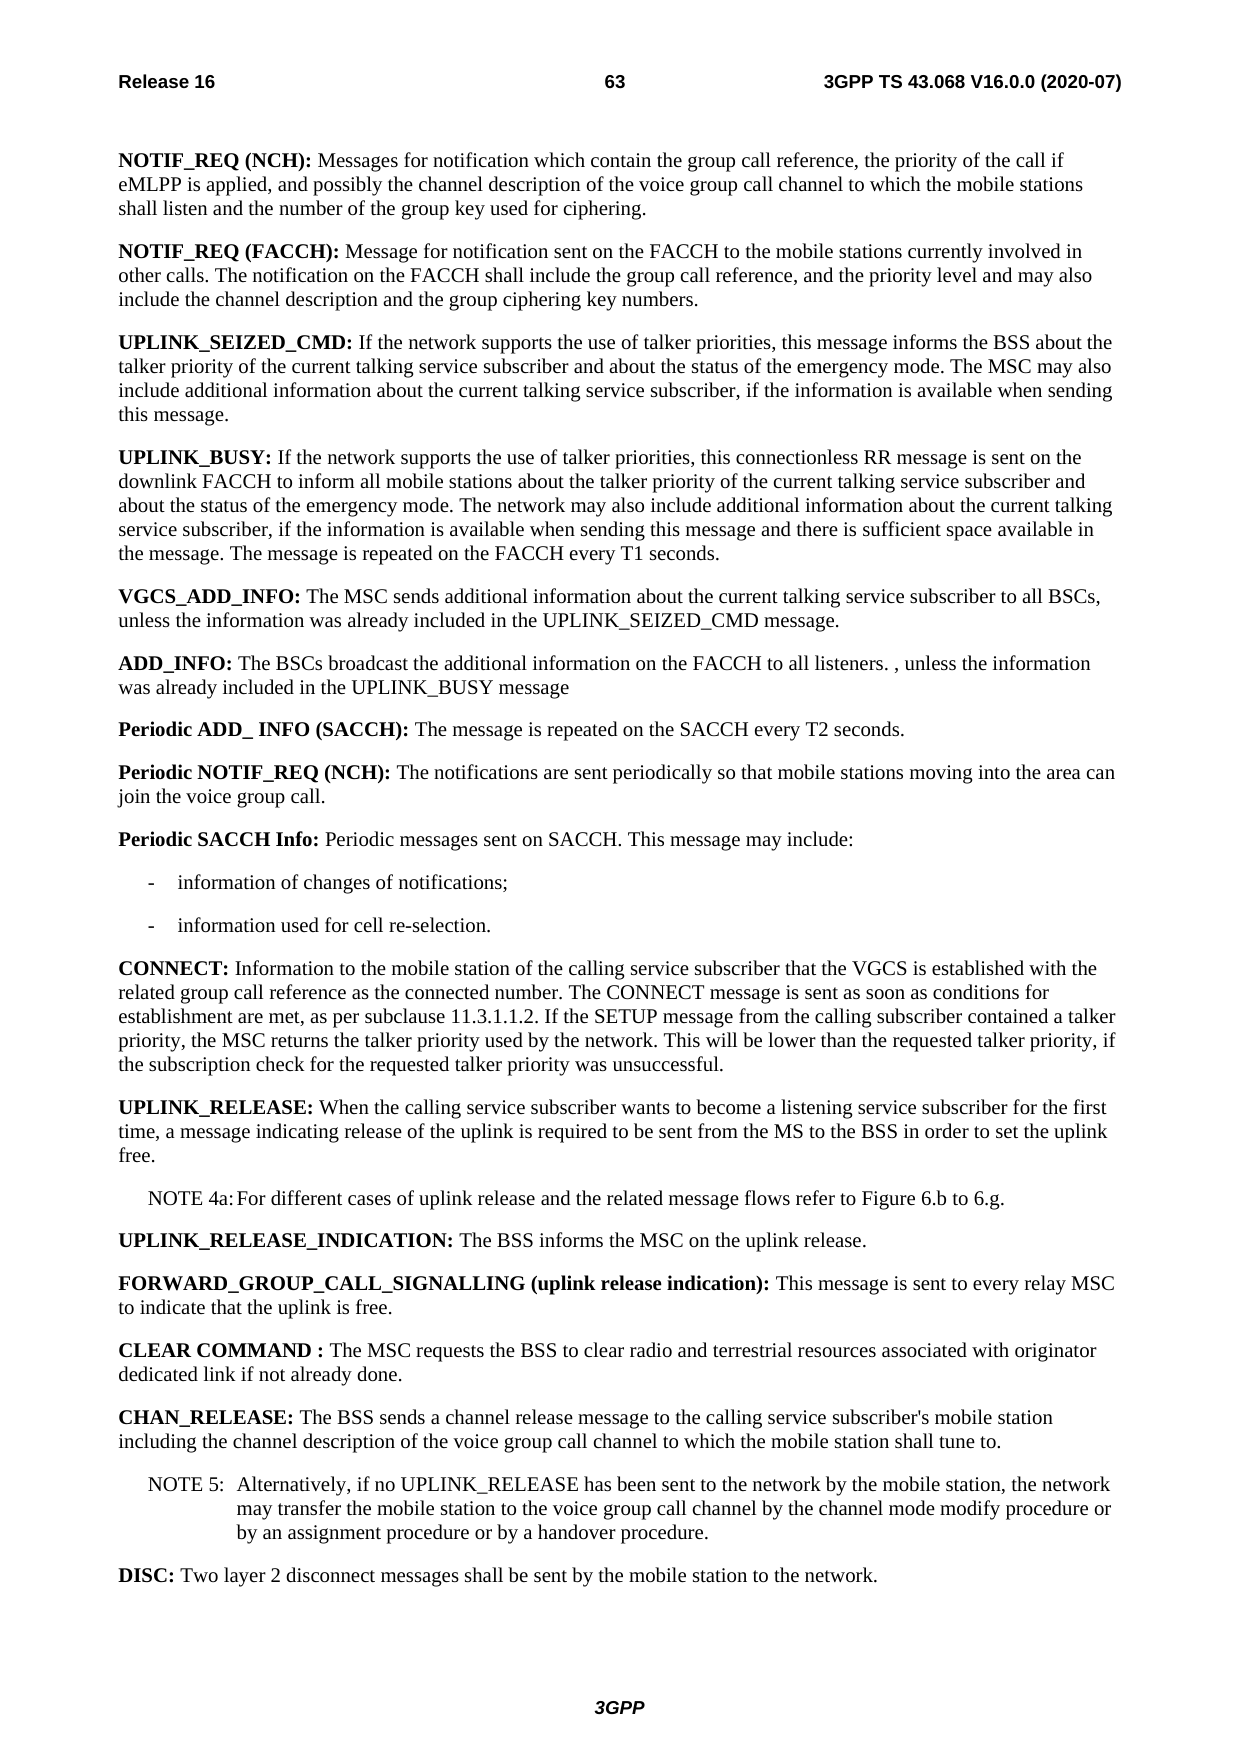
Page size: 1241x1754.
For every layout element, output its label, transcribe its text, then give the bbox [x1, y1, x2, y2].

text CLEAR COMMAND : The MSC requests the BSS to clear radio and terrestrial resources associated with originator dedicated link if not already done. [118, 1338, 1122, 1386]
text Periodic NOTIF_REQ (NCH): The notifications are sent periodically so that mobile stations moving into the area can join the voice group call. [118, 760, 1122, 808]
text NOTIF_REQ (FACCH): Message for notification sent on the FACCH to the mobile stations currently involved in other calls. The notification on the FACCH shall include the group call reference, and the priority level and may also include the channel description and the group ciphering key numbers. [118, 239, 1122, 311]
text NOTIF_REQ (NCH): Messages for notification which contain the group call reference, the priority of the call if eMLPP is applied, and possibly the channel description of the voice group call channel to which the mobile stations shall listen and the number of the group key used for ciphering. [118, 148, 1122, 220]
text ADD_INFO: The BSCs broadcast the additional information on the FACCH to all listeners. , unless the information was already included in the UPLINK_BUSY message [118, 651, 1122, 699]
text CHAN_RELEASE: The BSS sends a channel release message to the calling service subscriber's mobile station including the channel description of the voice group call channel to which the mobile station shall tune to. [118, 1405, 1122, 1453]
text Periodic SACCH Info: Periodic messages sent on SACCH. This message may include: [118, 827, 1122, 851]
text Periodic ADD_ INFO (SACCH): The message is repeated on the SACCH every T2 seconds. [118, 717, 1122, 741]
text UPLINK_BUSY: If the network supports the use of talker priorities, this connectionless RR message is sent on the downlink FACCH to inform all mobile stations about the talker priority of the current talking service subscriber and about the status of the emergency mode. The network may also include additional information about the current talking service subscriber, if the information is available when sending this message and there is sufficient space available in the message. The message is repeated on the FACCH every T1 seconds. [118, 444, 1122, 565]
text VGCS_ADD_INFO: The MSC sends additional information about the current talking service subscriber to all BSCs, unless the information was already included in the UPLINK_SEIZED_CMD message. [118, 584, 1122, 632]
text NOTE 5: Alternatively, if no UPLINK_RELEASE has been sent to the network by the mobile station, the network may transfer the mobile station to the voice group call channel by the channel mode modify procedure or by an assignment procedure or by a handover procedure. [148, 1472, 1122, 1544]
text CONNECT: Information to the mobile station of the calling service subscriber that the VGCS is established with the related group call reference as the connected number. The CONNECT message is sent as soon as conditions for establishment are met, as per subclause 11.3.1.1.2. If the SETUP message from the calling subscriber contained a talker priority, the MSC returns the talker priority used by the network. This will be lower than the requested talker priority, if the subscription check for the requested talker priority was unsuccessful. [118, 956, 1122, 1076]
text UPLINK_RELEASE_INDICATION: The BSS informs the MSC on the uplink release. [118, 1228, 1122, 1252]
text UPLINK_RELEASE: When the calling service subscriber wants to become a listening service subscriber for the first time, a message indicating release of the uplink is required to be sent from the MS to the BSS in order to set the uplink free. [118, 1094, 1122, 1167]
text UPLINK_SEIZED_CMD: If the network supports the use of talker priorities, this message informs the BSS about the talker priority of the current talking service subscriber and about the status of the emergency mode. The MSC may also include additional information about the current talking service subscriber, if the information is available when sending this message. [118, 329, 1122, 426]
text - information used for cell re-selection. [148, 913, 1122, 937]
text - information of changes of notifications; [148, 870, 1122, 894]
text FORWARD_GROUP_CALL_SIGNALLING (uplink release indication): This message is sent to every relay MSC to indicate that the uplink is free. [118, 1271, 1122, 1319]
text NOTE 4a: For different cases of uplink release and the related message flows refer to Figure 6.b to 6.g. [148, 1186, 1122, 1209]
text DISC: Two layer 2 disconnect messages shall be sent by the mobile station to the network. [118, 1563, 1122, 1587]
